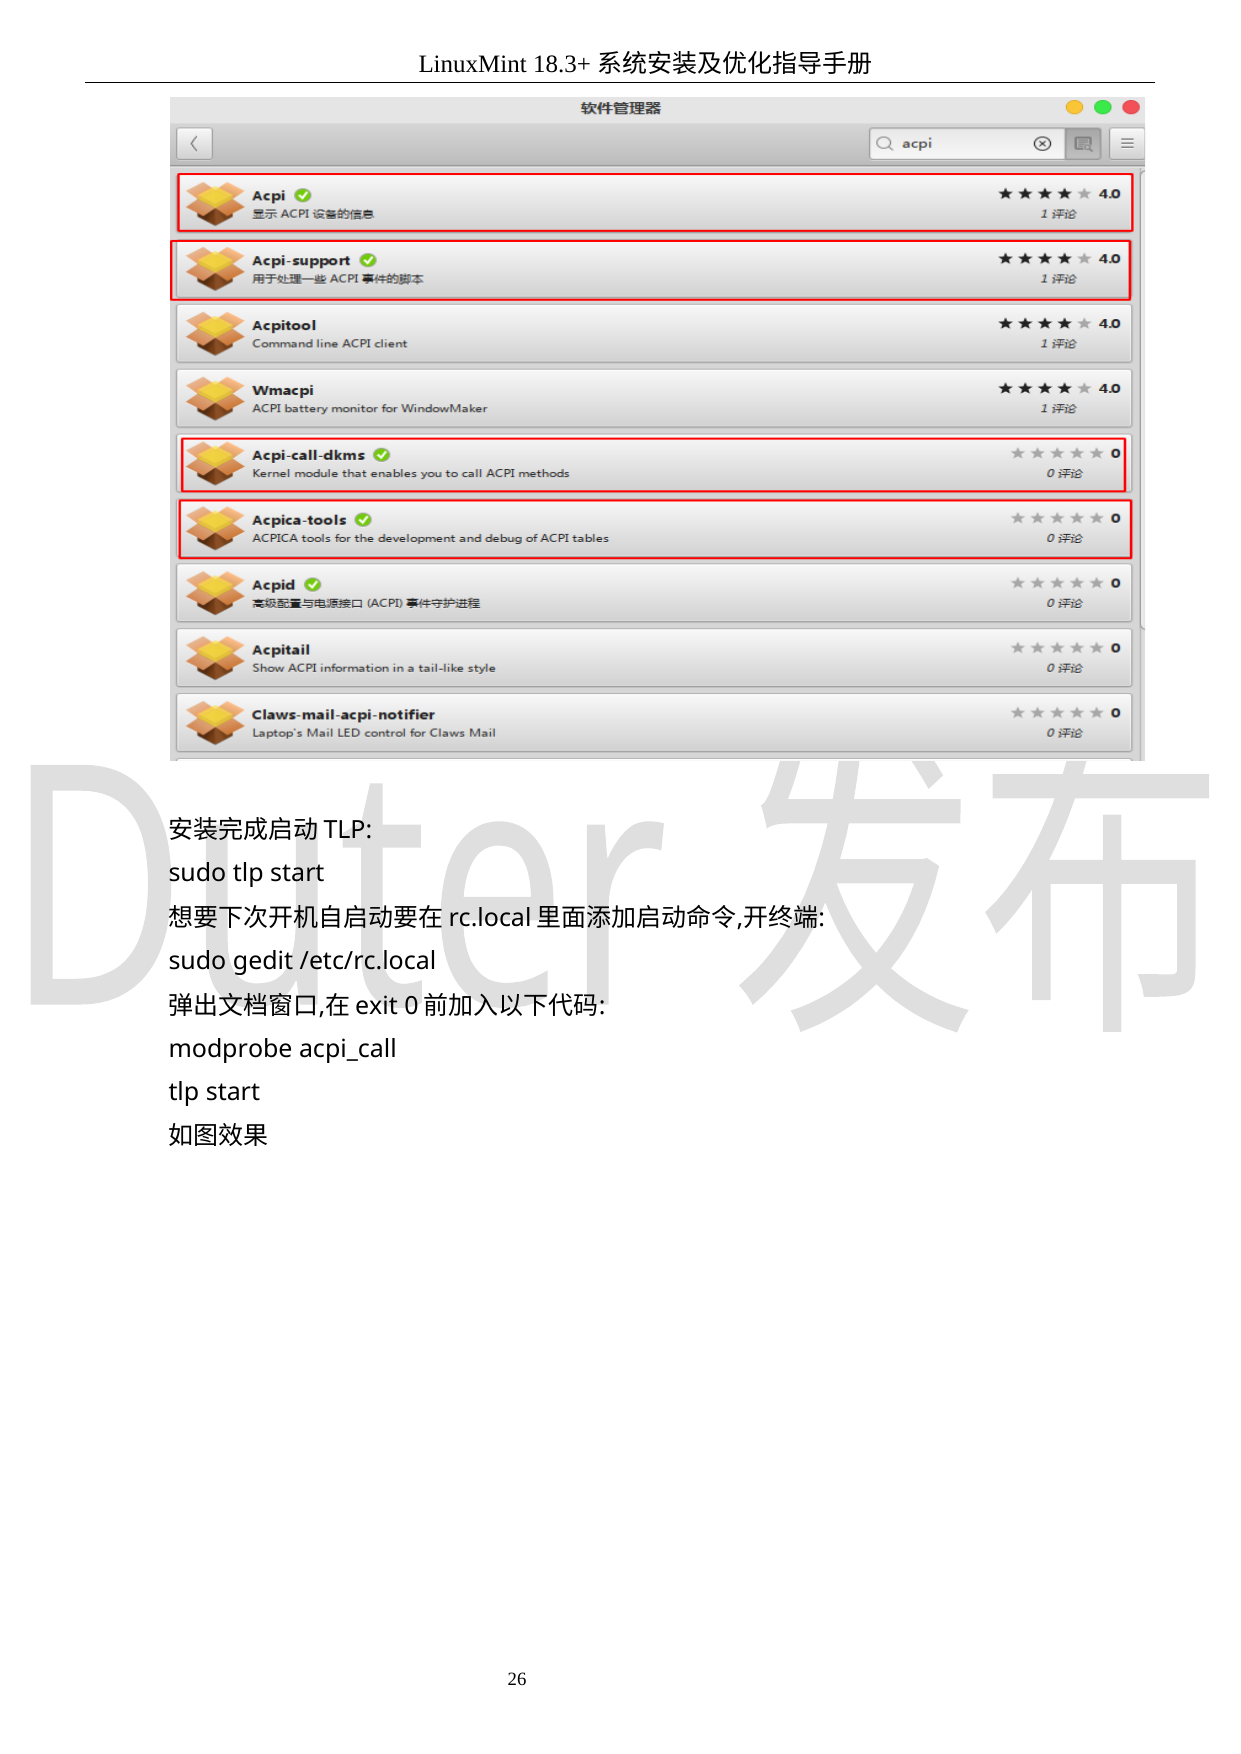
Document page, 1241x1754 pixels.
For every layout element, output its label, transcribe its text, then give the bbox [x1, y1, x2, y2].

text modprobe acpi_call [93, 1031, 1147, 1065]
picture [170, 97, 1146, 761]
text 弹出文档窗口,在exit 0前加入以下代码: [93, 985, 1147, 1022]
text 安装完成启动TLP: [93, 810, 1147, 846]
text 想要下次开机自启动要在rc.local里面添加启动命令,开终端: [93, 898, 1147, 934]
text 如图效果 [93, 1116, 1147, 1152]
text tlp start [93, 1073, 1147, 1107]
text sudo tlp start [93, 855, 1147, 889]
text sudo gedit /etc/rc.local [93, 943, 1147, 977]
